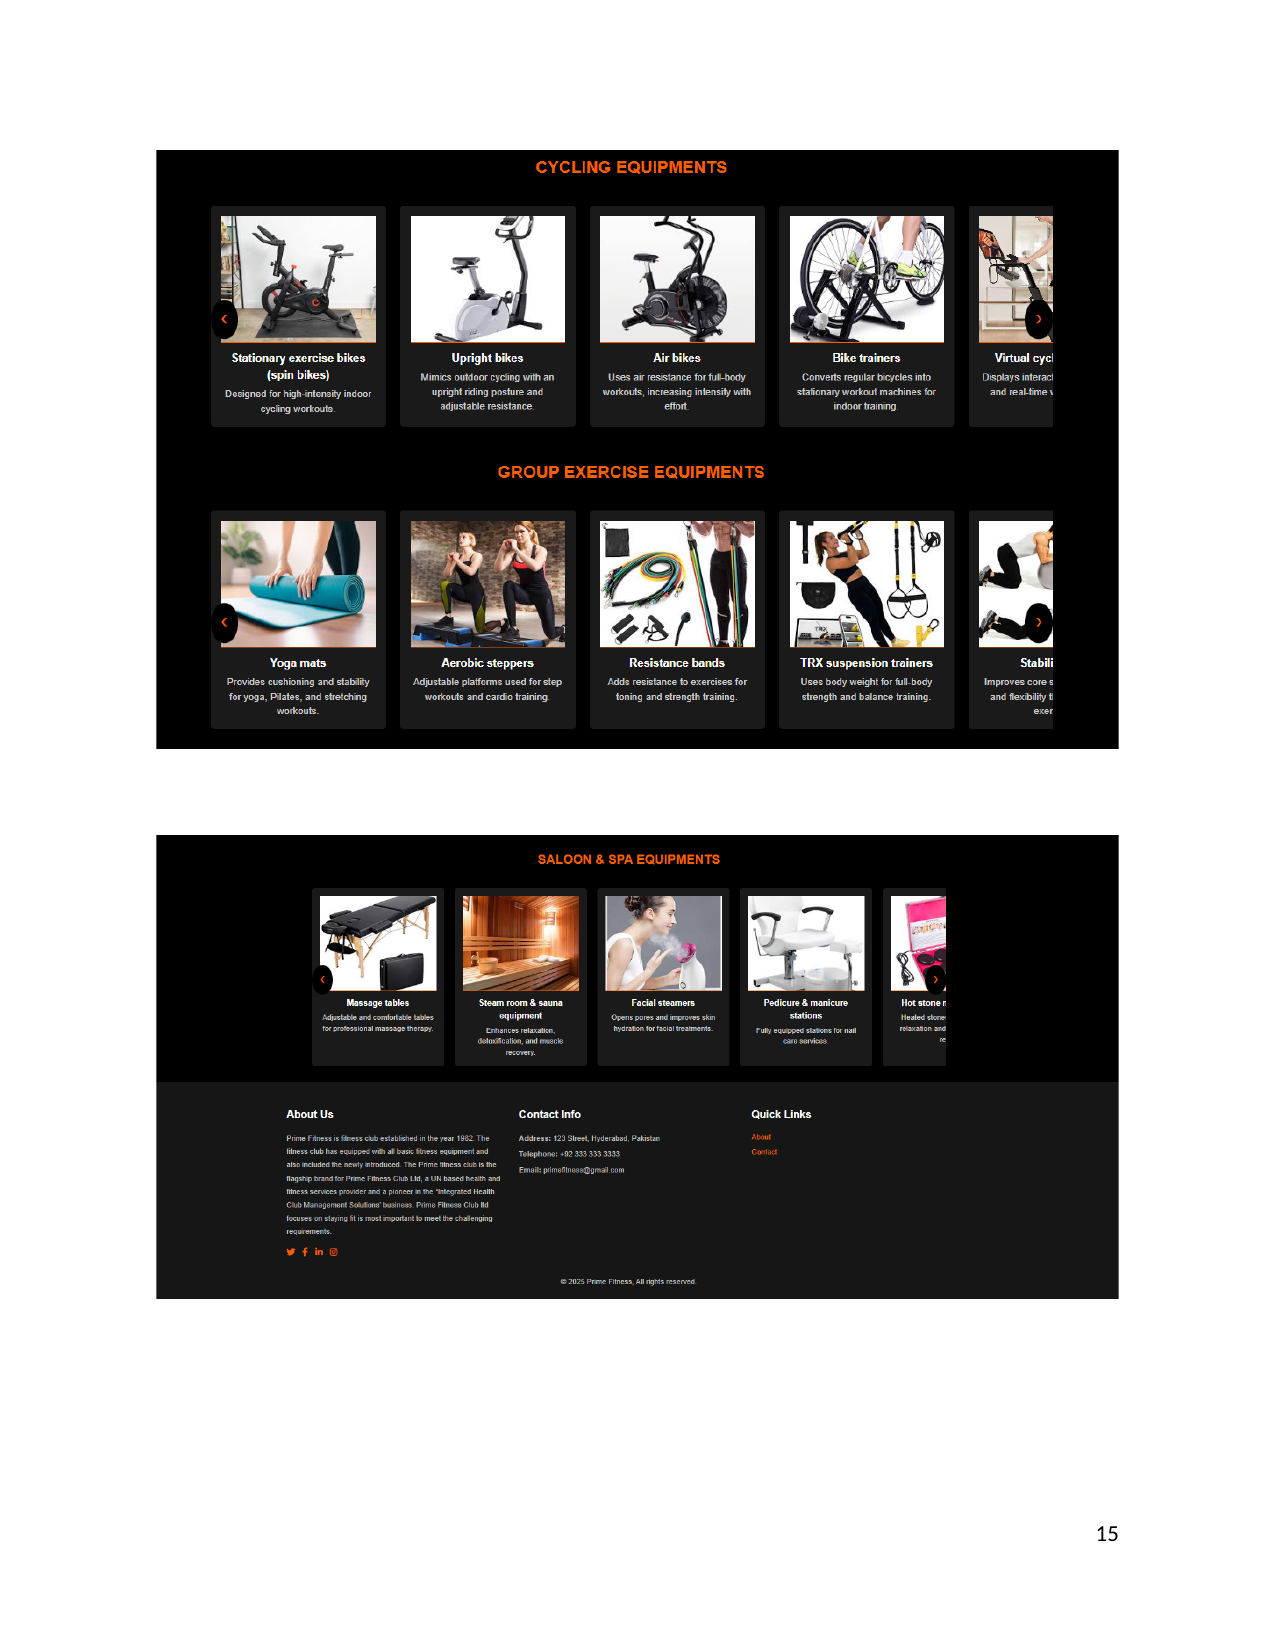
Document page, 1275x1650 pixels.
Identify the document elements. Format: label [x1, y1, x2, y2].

picture [156, 150, 1119, 749]
picture [156, 835, 1119, 1299]
